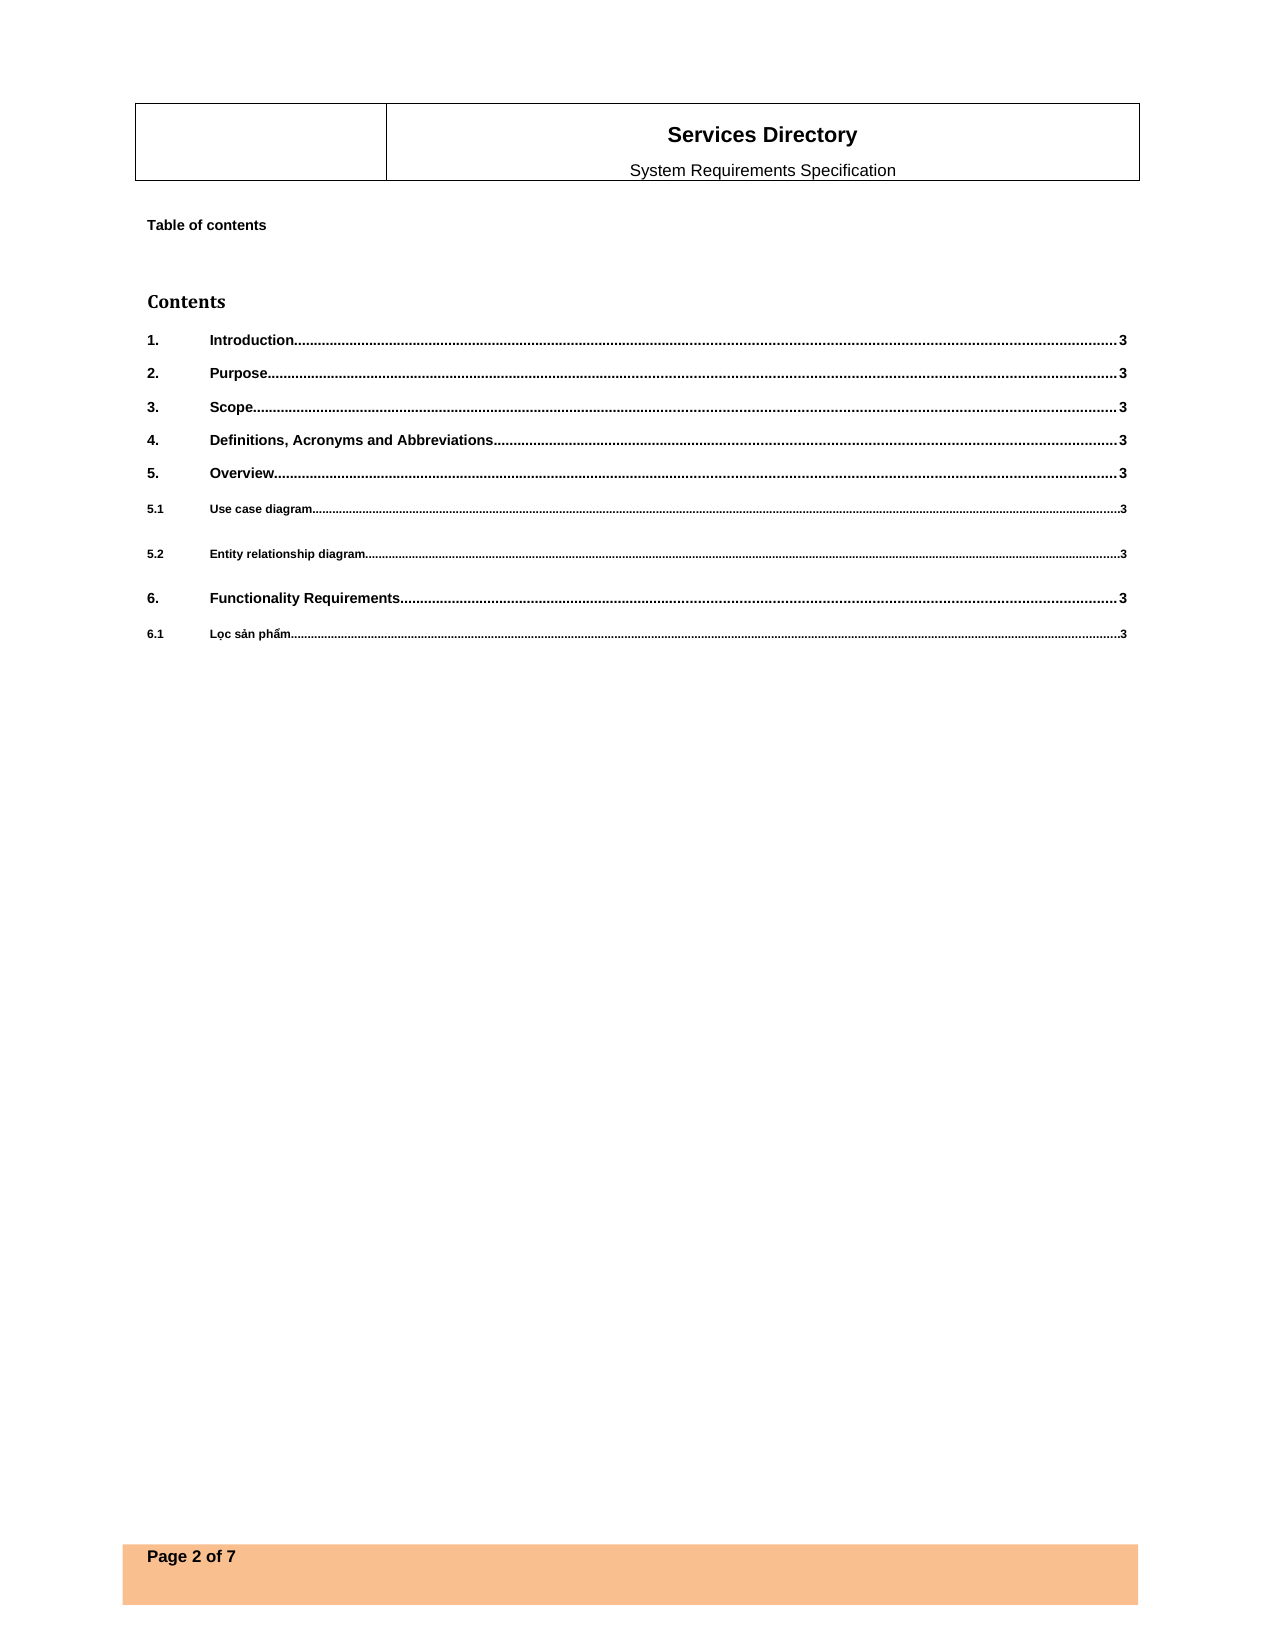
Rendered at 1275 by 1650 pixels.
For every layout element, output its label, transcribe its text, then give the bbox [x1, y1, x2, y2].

text Table of contents [147, 205, 1128, 234]
